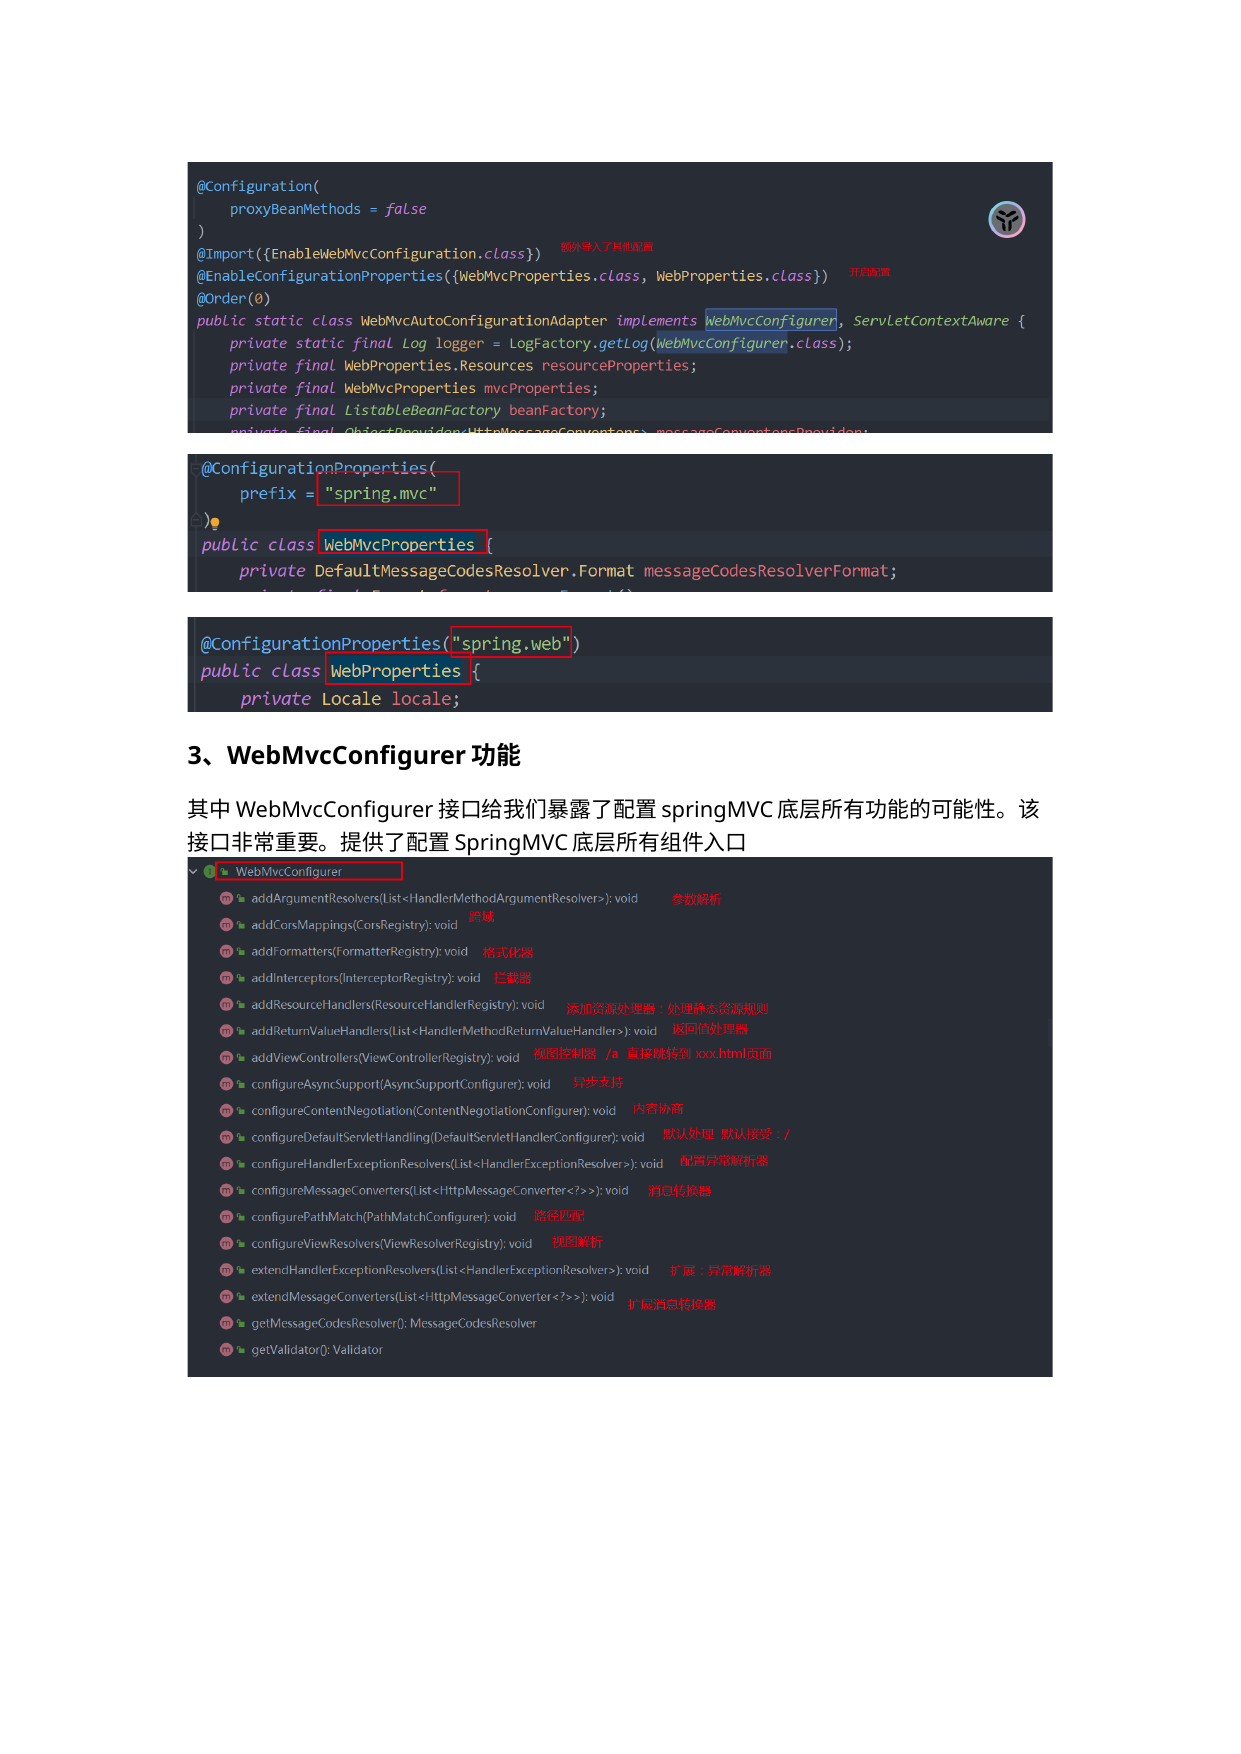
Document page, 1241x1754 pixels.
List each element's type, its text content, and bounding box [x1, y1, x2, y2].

picture [187, 617, 1053, 712]
subtitle 3、WebMvcConfigurer功能 [187, 721, 1053, 786]
picture [187, 454, 1053, 592]
picture [187, 162, 1053, 433]
picture [187, 857, 1053, 1377]
text 其中WebMvcConfigurer接口给我们暴露了配置springMVC底层所有功能的可能性。该接口非常重要。提供了配置SpringMVC底层所有组件入口 [187, 792, 1053, 857]
